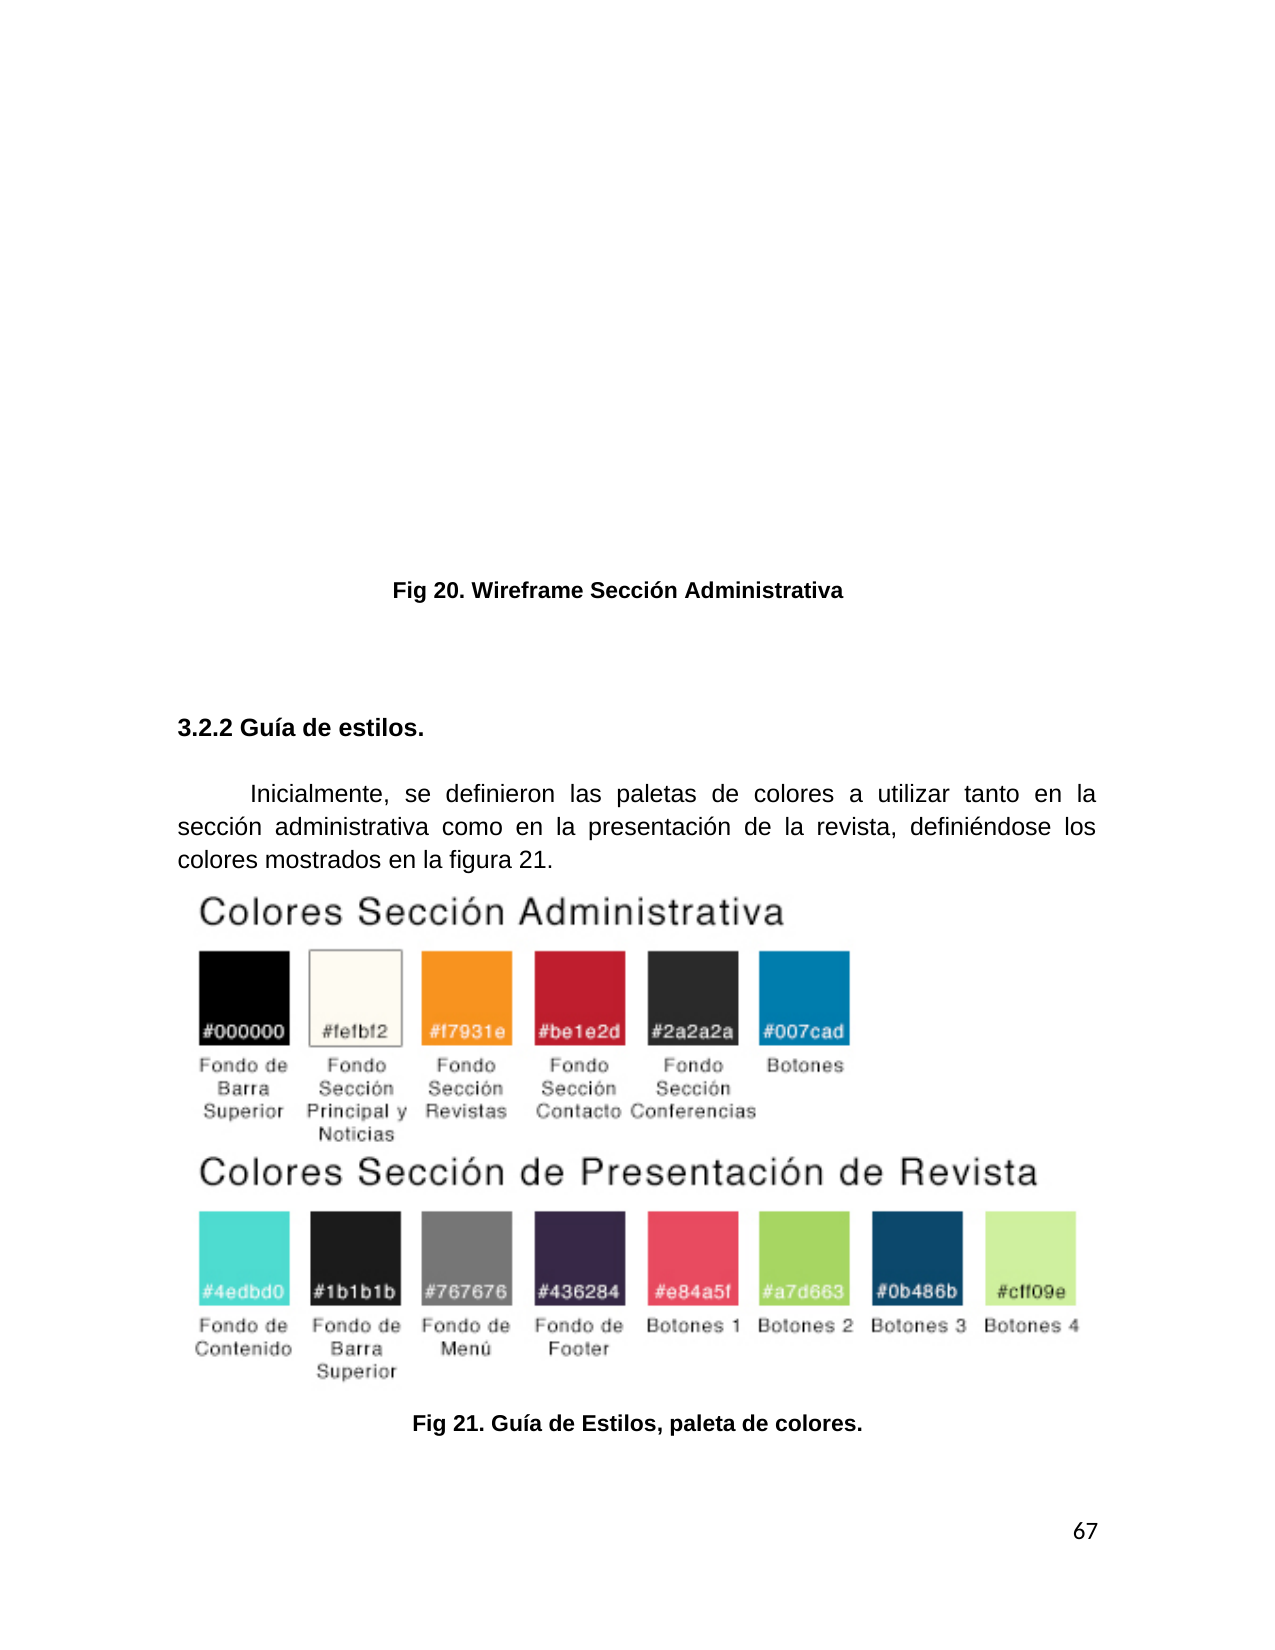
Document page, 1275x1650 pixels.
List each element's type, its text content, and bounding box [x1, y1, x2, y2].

subtitle 3.2.2 Guía de estilos. [177, 713, 1098, 742]
text Fig 21. Guía de Estilos, paleta de colores. [177, 1410, 1098, 1436]
picture [177, 878, 1098, 1406]
list Inicialmente, se definieron las paletas de colores a utilizar tanto en la sección administrativa como en la presentación de la revista, definiéndose los colores mostrados en la figura 21. [177, 779, 1098, 874]
